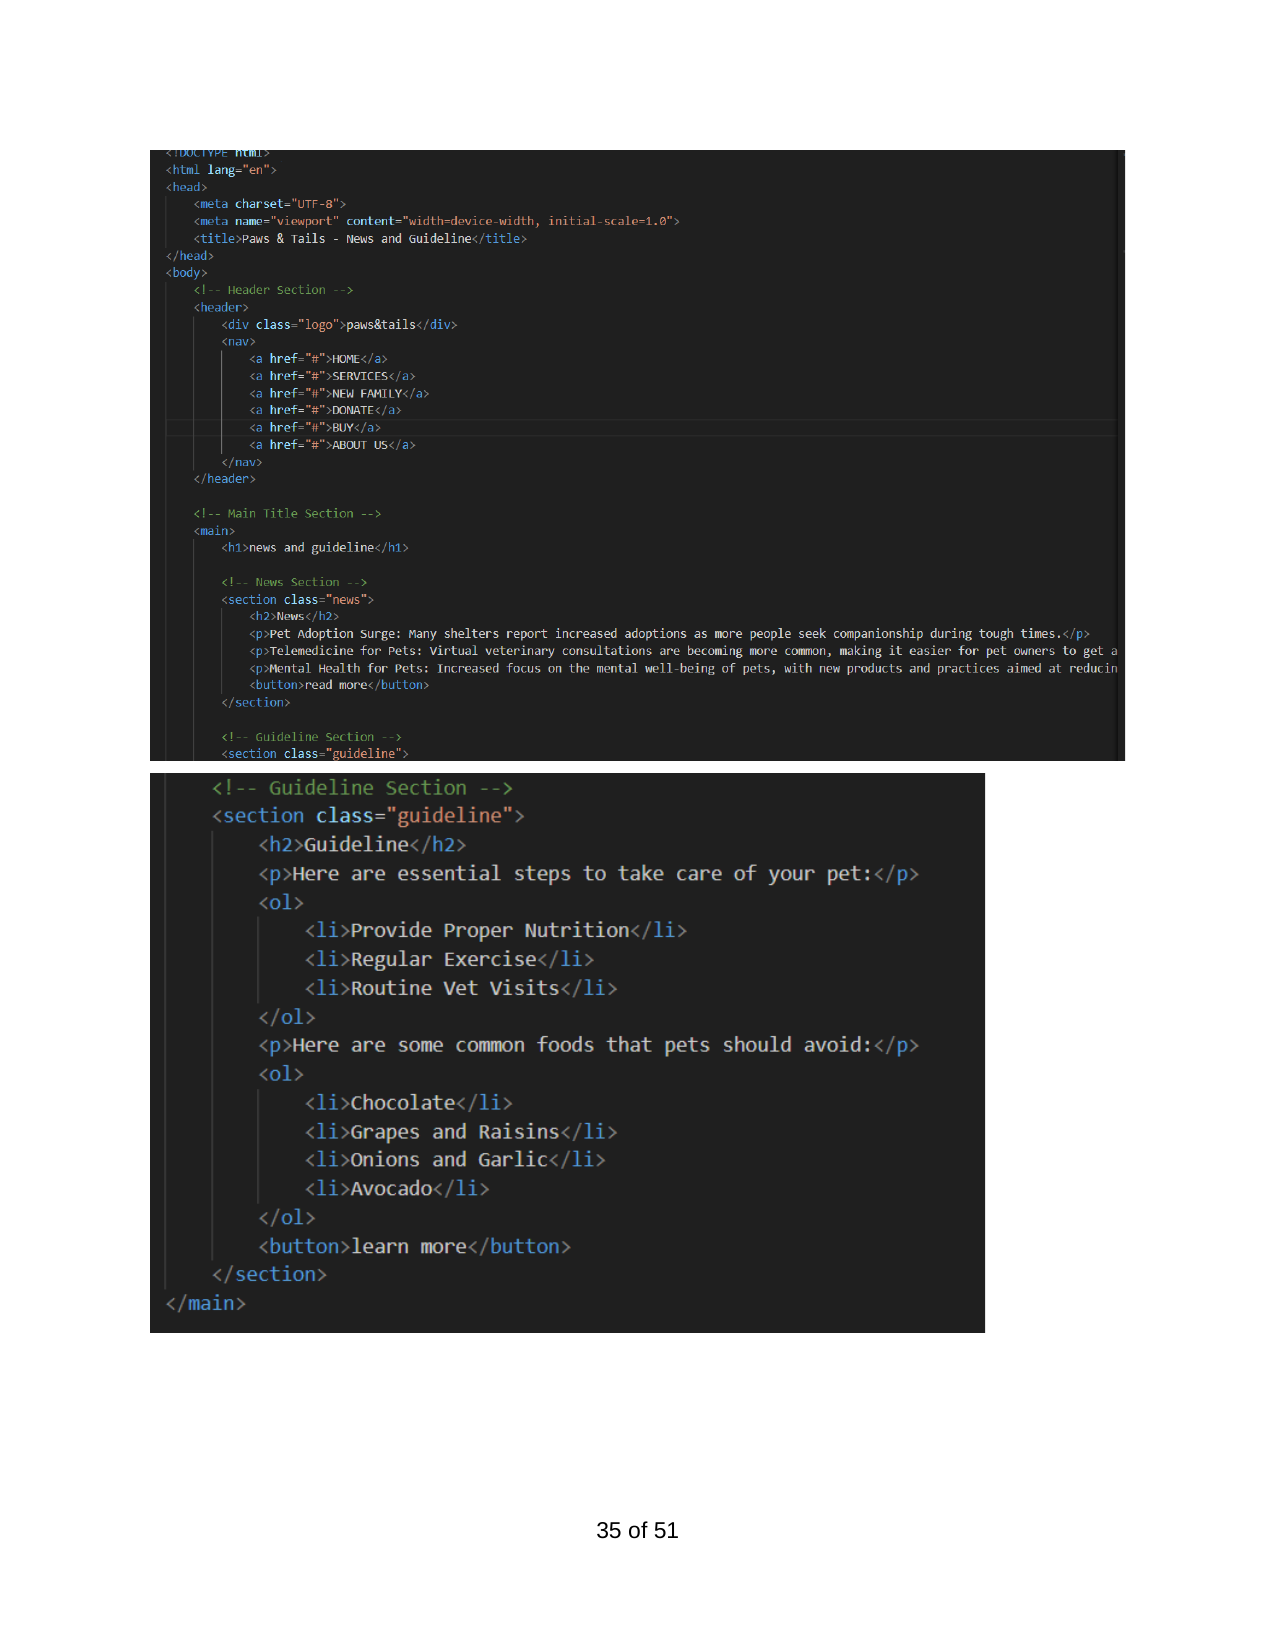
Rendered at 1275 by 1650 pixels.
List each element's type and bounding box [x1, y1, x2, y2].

picture [150, 773, 986, 1333]
picture [150, 150, 1125, 761]
